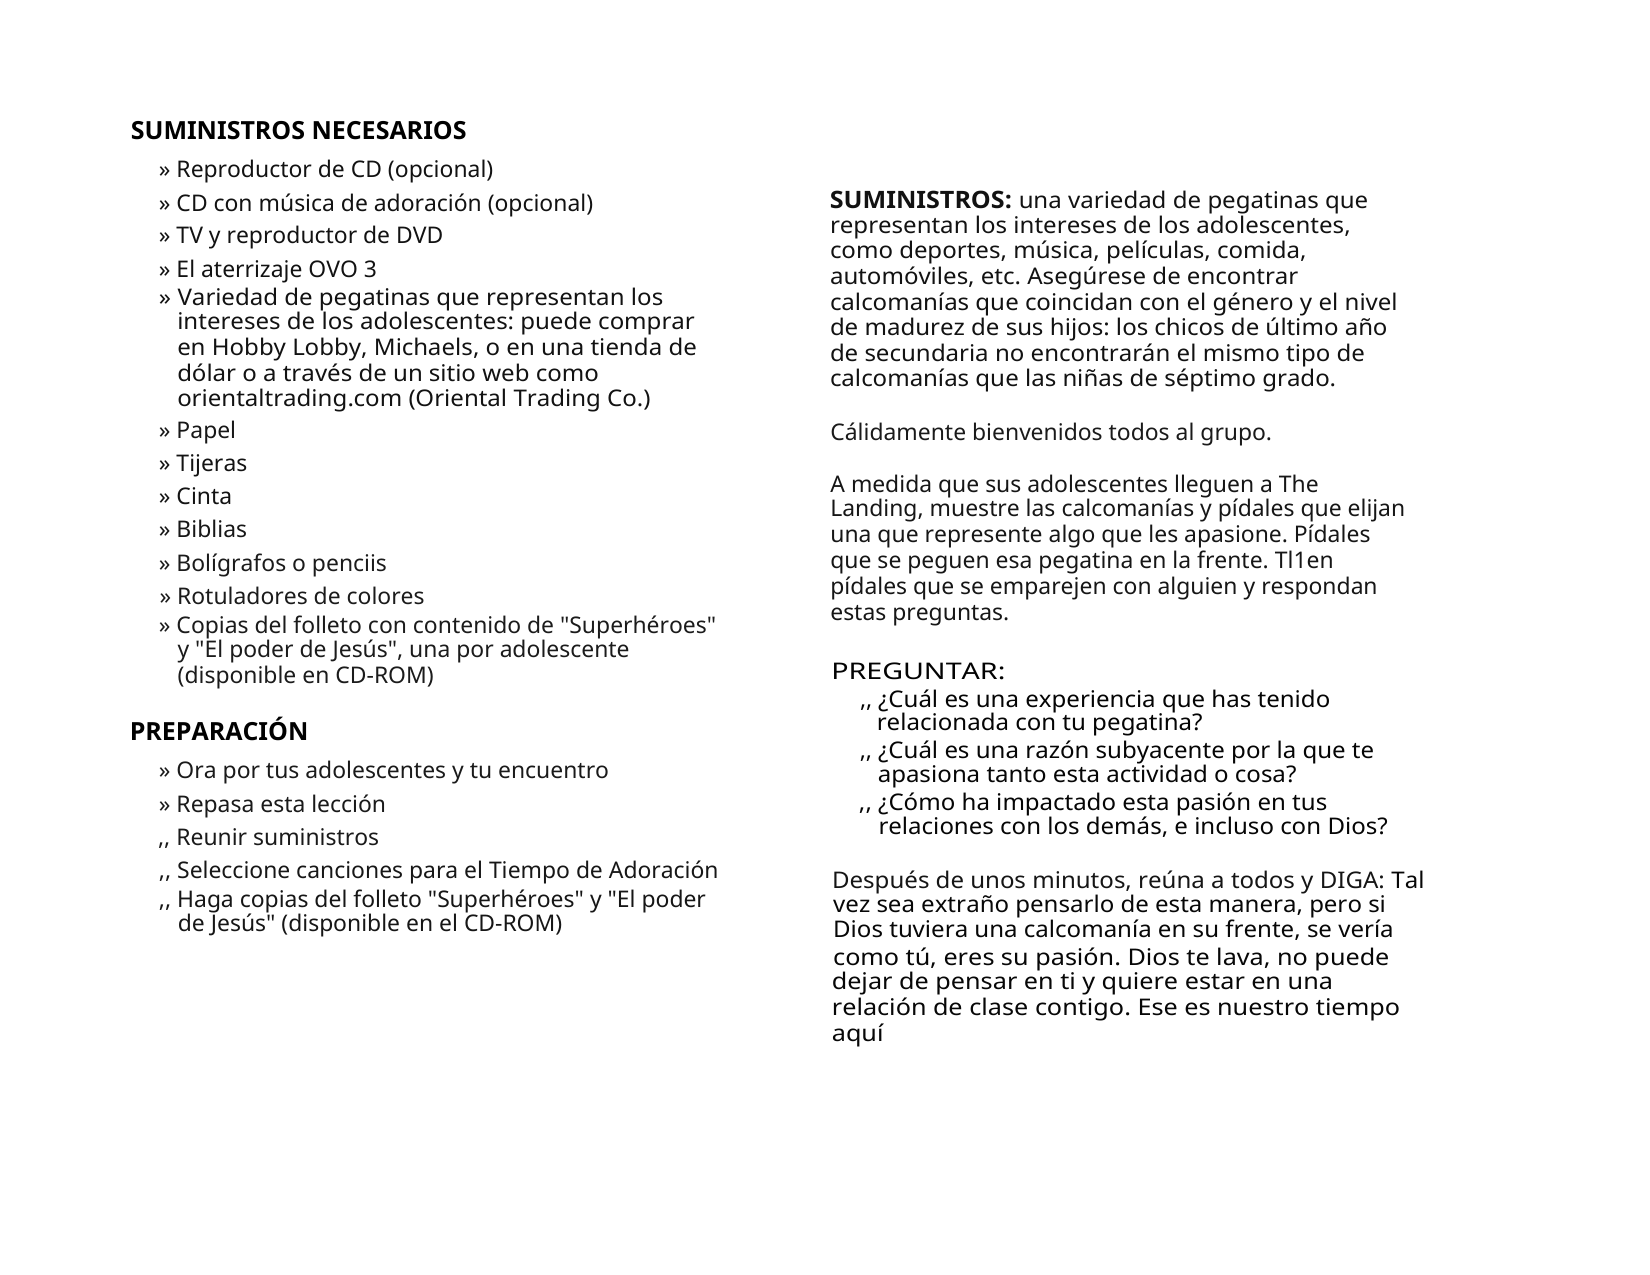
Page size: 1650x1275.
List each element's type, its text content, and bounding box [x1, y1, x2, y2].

text PREGUNTAR: [831, 650, 1596, 686]
text como tú, eres su pasión. Dios te lava, no puede dejar de pensar en ti y quiere estar en una relación de clase contigo. Ese es nuestro tiempo aquí [832, 945, 1415, 1048]
text » Rotuladores de colores [159, 578, 733, 612]
text » Cinta [159, 478, 733, 511]
text » Reproductor de CD (opcional) [159, 148, 733, 184]
text » Ora por tus adolescentes y tu encuentro [159, 749, 733, 786]
text ,, Reunir suministros [158, 819, 733, 852]
text » Biblias [159, 511, 733, 544]
text ,, Haga copias del folleto "Superhéroes" y "El poder de Jesús" (disponible en el CD-ROM) [159, 887, 718, 938]
text ,, Seleccione canciones para el Tiempo de Adoración [159, 852, 733, 886]
text » El aterrizaje OVO 3 [159, 250, 733, 284]
text ,, ¿Cuál es una razón subyacente por la que te apasiona tanto esta actividad o cosa? [859, 738, 1415, 789]
text » Copias del folleto con contenido de "Superhéroes" y "El poder de Jesús", una por adolescente (disponible en CD-ROM) [159, 613, 726, 690]
text SUMINISTROS: una variedad de pegatinas que representan los intereses de los adolescentes, como deportes, música, películas, comida, automóviles, etc. Asegúrese de encontrar calcomanías que coincidan con el género y el nivel de madurez de sus hijos: los chicos de último año de secundaria no encontrarán el mismo tipo de calcomanías que las niñas de séptimo grado. [829, 187, 1415, 393]
text » TV y reproductor de DVD [159, 218, 733, 250]
text » Bolígrafos o penciis [159, 544, 733, 578]
text » Variedad de pegatinas que representan los intereses de los adolescentes: puede comprar en Hobby Lobby, Michaels, o en una tienda de dólar o a través de un sitio web como orientaltrading.com (Oriental Trading Co.) [159, 285, 729, 413]
text PREPARACIÓN [129, 714, 733, 748]
text » Tijeras [159, 444, 733, 478]
text Cálidamente bienvenidos todos al grupo. [830, 416, 1596, 447]
text » Repasa esta lección [159, 786, 733, 819]
text SUMINISTROS NECESARIOS [131, 113, 733, 147]
text ,, ¿Cómo ha impactado esta pasión en tus relaciones con los demás, e incluso con Dios? [859, 790, 1394, 842]
text ,, ¿Cuál es una experiencia que has tenido relacionada con tu pegatina? [860, 688, 1394, 738]
text » CD con música de adoración (opcional) [159, 184, 733, 218]
text » Papel [159, 413, 733, 444]
text A medida que sus adolescentes lleguen a The Landing, muestre las calcomanías y pídales que elijan una que represente algo que les apasione. Pídales que se peguen esa pegatina en la frente. Tl1en pídales que se emparejen con alguien y respondan estas preguntas. [830, 472, 1415, 627]
text Después de unos minutos, reúna a todos y DIGA: Tal vez sea extraño pensarlo de esta manera, pero si Dios tuviera una calcomanía en su frente, se vería [832, 868, 1428, 945]
